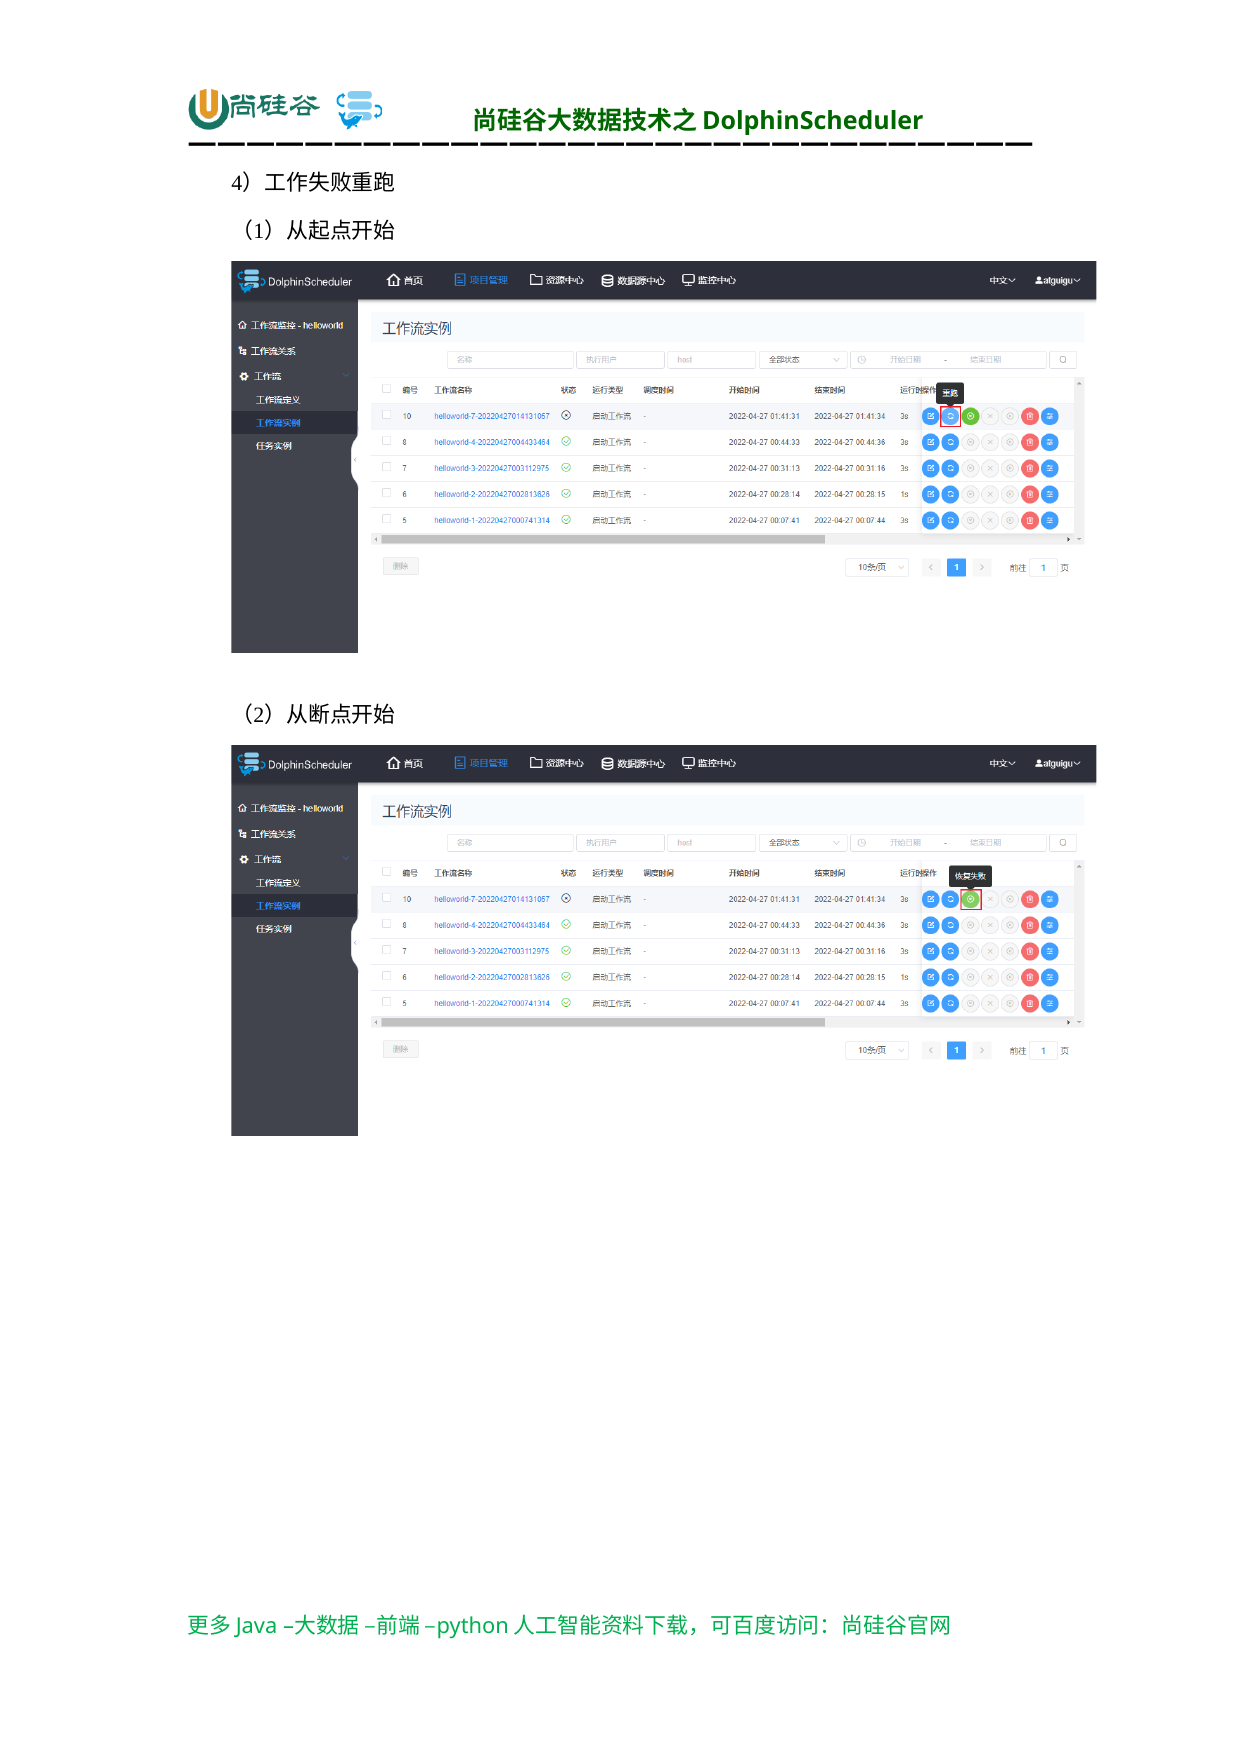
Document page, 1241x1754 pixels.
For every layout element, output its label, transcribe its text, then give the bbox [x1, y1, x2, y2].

text （1）从起点开始 [187, 213, 1053, 246]
picture [336, 89, 383, 130]
picture [187, 88, 320, 130]
picture [231, 745, 1097, 1136]
text 4）工作失败重跑 [187, 165, 1053, 197]
picture [231, 261, 1097, 653]
text （2）从断点开始 [187, 697, 1053, 729]
